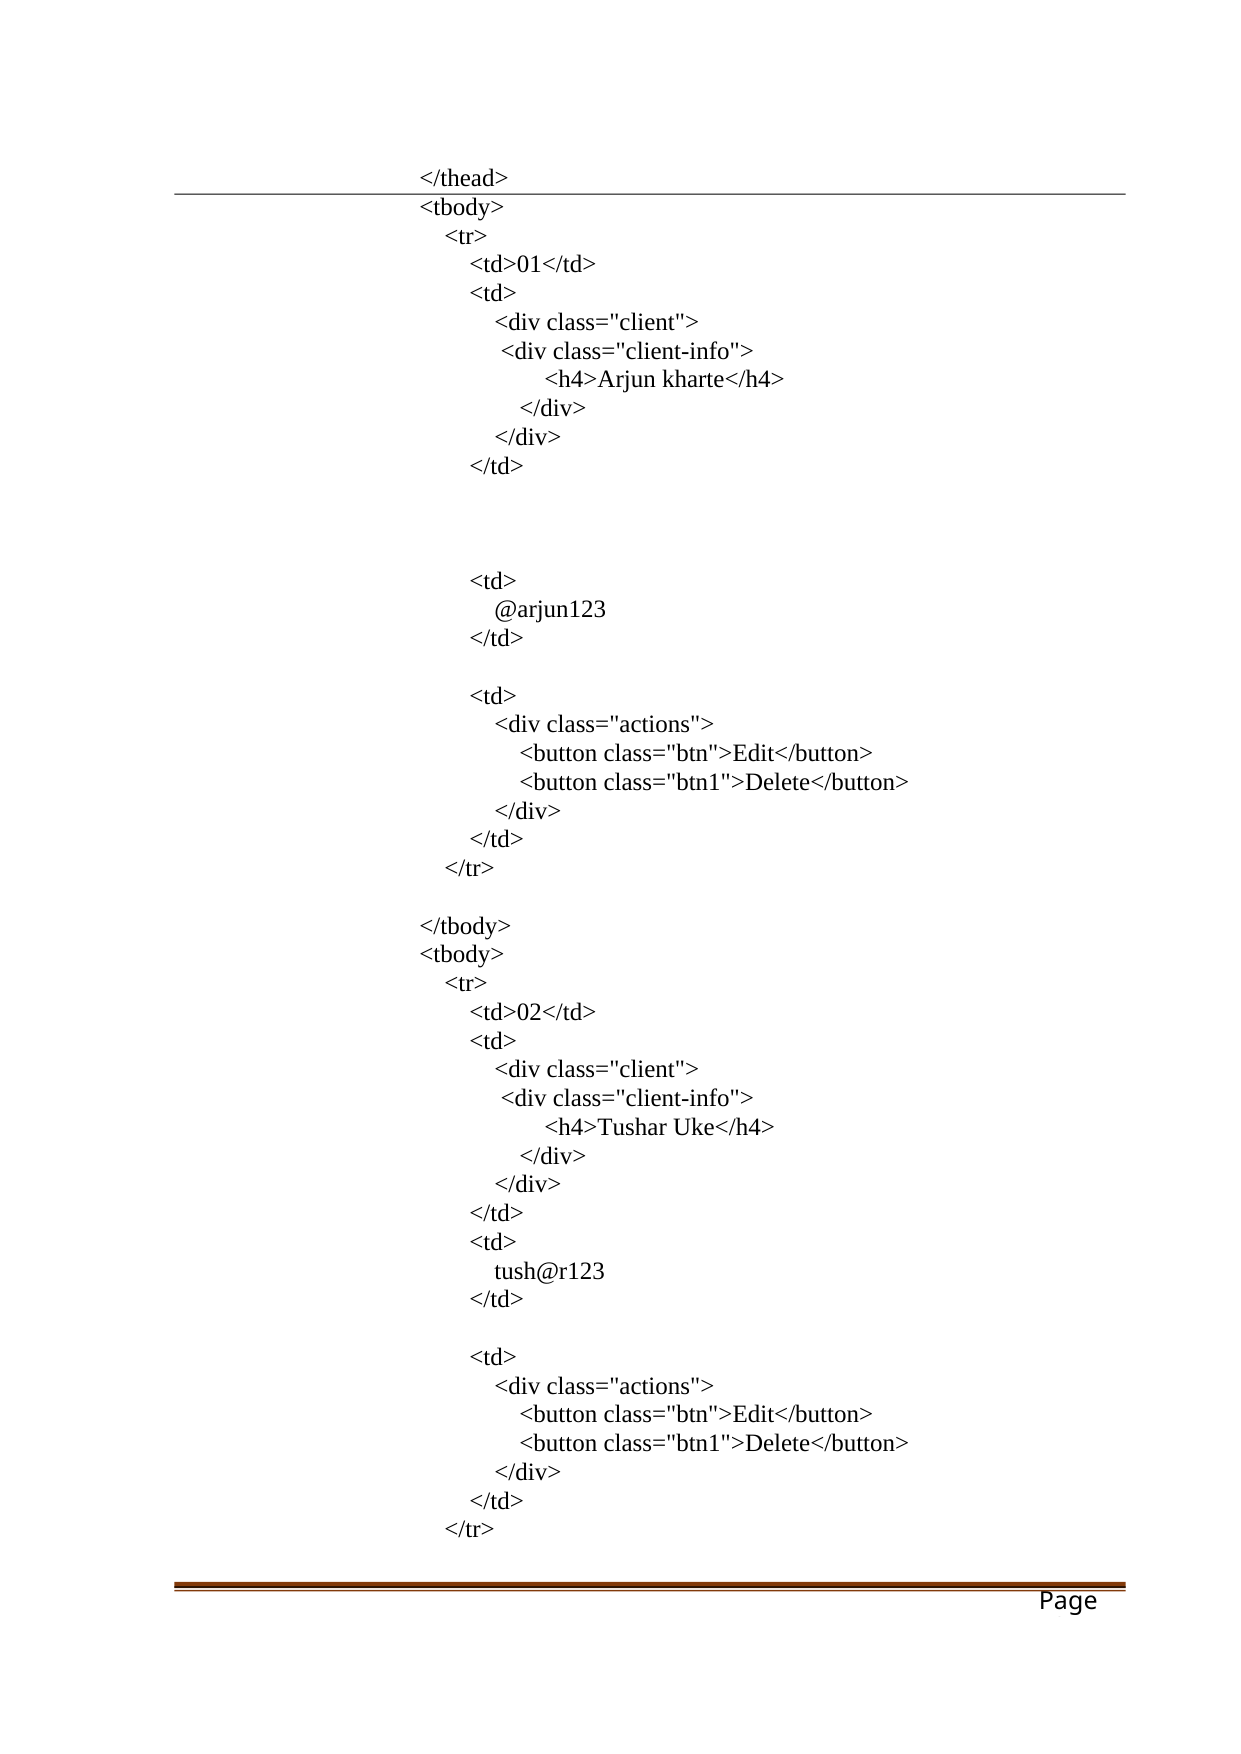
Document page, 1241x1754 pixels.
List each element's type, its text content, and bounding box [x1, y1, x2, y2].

text <tbody> [244, 939, 1122, 968]
text <div class="client-info"> [244, 1083, 1122, 1112]
text <div class="actions"> [244, 1371, 1122, 1399]
text <button class="btn1">Delete</button> [244, 1428, 1122, 1457]
text @arjun123 [244, 594, 1122, 623]
text <tr> [244, 221, 1122, 249]
text <div class="actions"> [244, 709, 1122, 738]
text <td> [244, 278, 1122, 307]
text <tbody> [244, 192, 1122, 221]
text <h4>Arjun kharte</h4> [244, 364, 1122, 393]
text <h4>Tushar Uke</h4> [244, 1112, 1122, 1141]
text </tr> [244, 1514, 1122, 1543]
text <div class="client"> [244, 1054, 1122, 1083]
text <button class="btn1">Delete</button> [244, 767, 1122, 796]
text </td> [244, 623, 1122, 652]
text </td> [244, 1284, 1122, 1313]
text </td> [244, 1486, 1122, 1514]
text <button class="btn">Edit</button> [244, 738, 1122, 767]
text <div class="client"> [244, 307, 1122, 336]
text <td>01</td> [244, 249, 1122, 278]
text </tbody> [244, 911, 1122, 939]
text <tr> [244, 968, 1122, 997]
text <td> [244, 1026, 1122, 1054]
text <td> [244, 1227, 1122, 1256]
text <td> [244, 566, 1122, 594]
text </div> [244, 1169, 1122, 1198]
text <div class="client-info"> [244, 336, 1122, 364]
text </div> [244, 796, 1122, 824]
text </div> [244, 1457, 1122, 1486]
text </div> [244, 393, 1122, 422]
text </td> [244, 451, 1122, 479]
text </tr> [244, 853, 1122, 882]
text </div> [244, 1141, 1122, 1169]
text </thead> [244, 163, 1122, 192]
text </td> [244, 1198, 1122, 1227]
text <td> [244, 1342, 1122, 1371]
text <button class="btn">Edit</button> [244, 1399, 1122, 1428]
text </td> [244, 824, 1122, 853]
text tush@r123 [244, 1256, 1122, 1284]
text </div> [244, 422, 1122, 451]
text <td>02</td> [244, 997, 1122, 1026]
text <td> [244, 681, 1122, 709]
